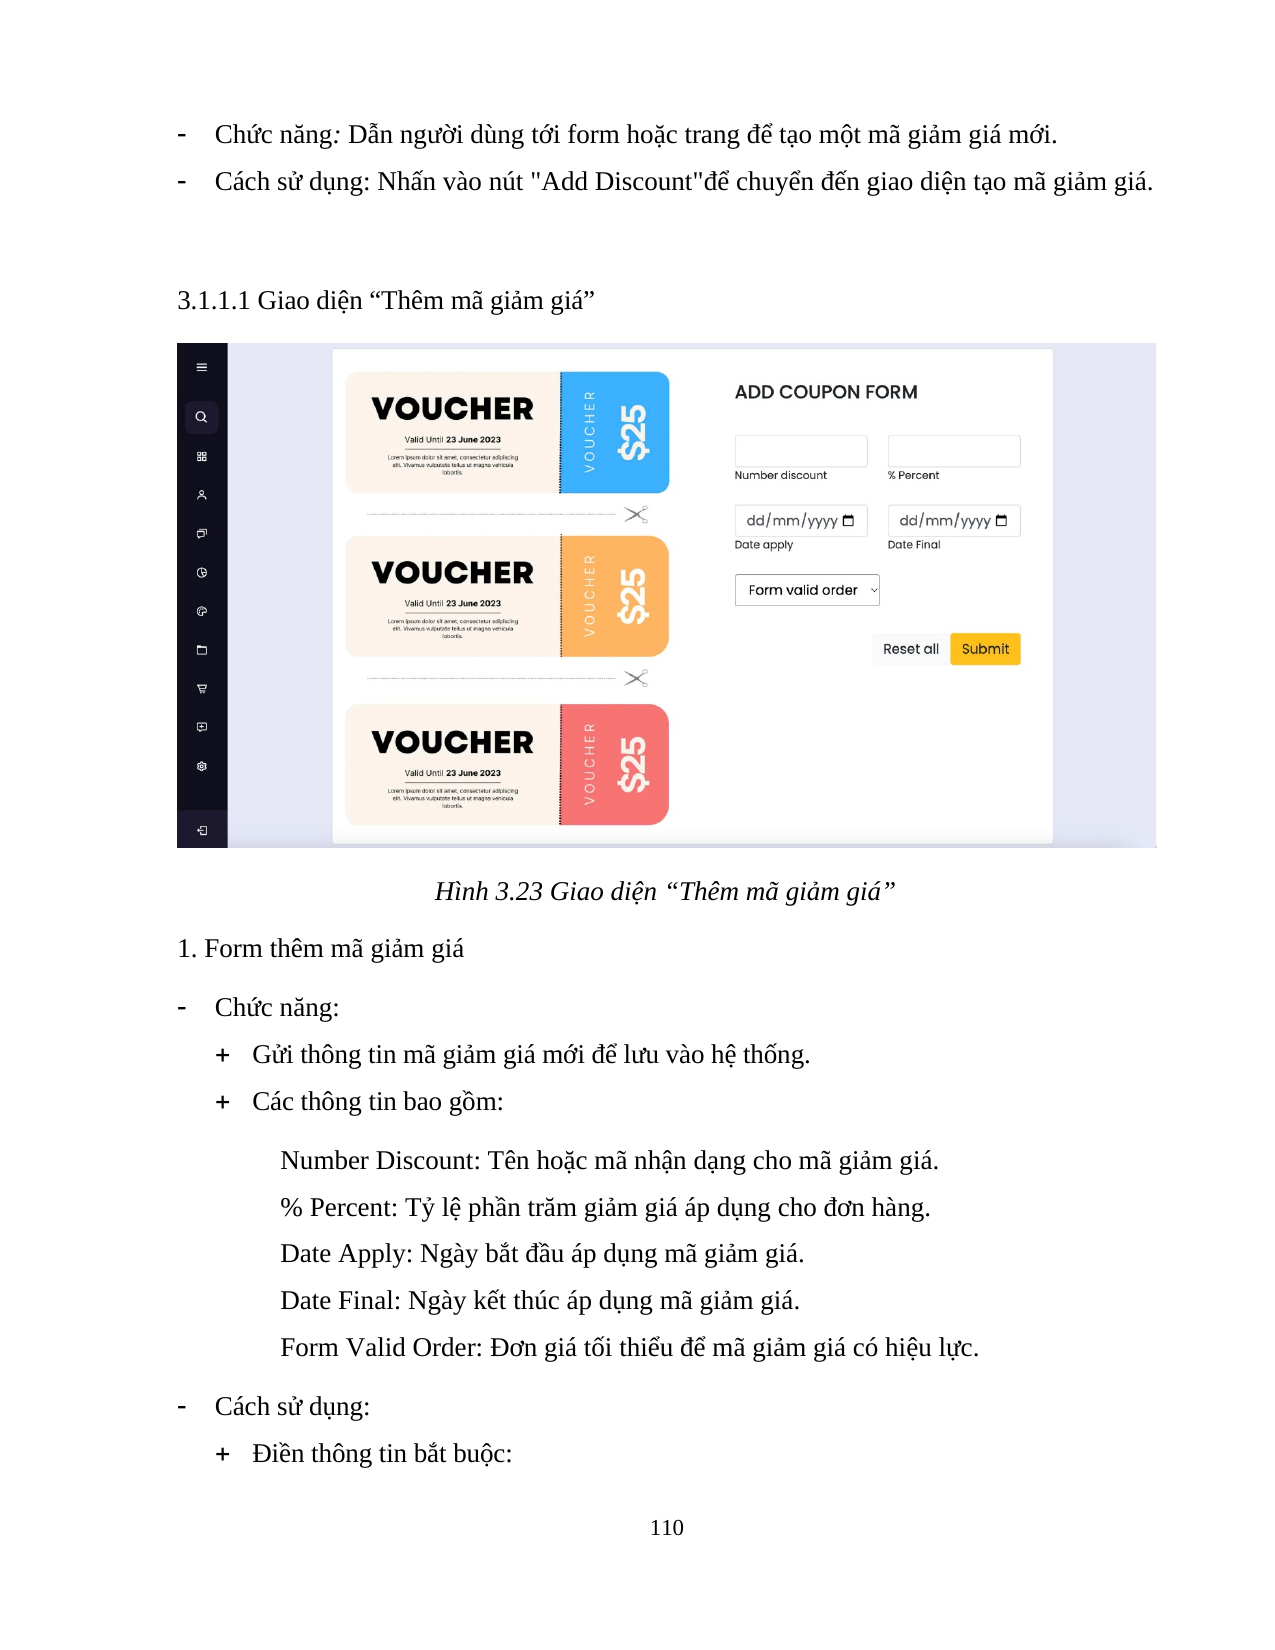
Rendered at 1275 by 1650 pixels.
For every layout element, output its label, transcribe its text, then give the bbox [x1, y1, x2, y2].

text Giao diện “Thêm mã giảm giá” [177, 875, 1156, 907]
list Date Apply: Ngày bắt đầu áp dụng mã giảm giá. [280, 1238, 1156, 1269]
list % Percent: Tỷ lệ phần trăm giảm giá áp dụng cho đơn hàng. [280, 1191, 1156, 1222]
list Date Final: Ngày kết thúc áp dụng mã giảm giá. [280, 1284, 1156, 1315]
text Chức năng: [177, 991, 1156, 1022]
picture [177, 343, 1157, 848]
text Gửi thông tin mã giảm giá mới để lưu vào hệ thống. [214, 1038, 1156, 1069]
text Các thông tin bao gồm: [214, 1085, 1156, 1116]
list Giao diện “Thêm mã giảm giá” [177, 284, 1156, 315]
text Cách sử dụng: [177, 1390, 1156, 1421]
list Number Discount: Tên hoặc mã nhận dạng cho mã giảm giá. [280, 1144, 1156, 1175]
list Form Valid Order: Đơn giá tối thiểu để mã giảm giá có hiệu lực. [280, 1331, 1156, 1362]
text 1. Form thêm mã giảm giá [177, 932, 1156, 963]
text Điền thông tin bắt buộc: [214, 1437, 1156, 1468]
text Chức năng: Dẫn người dùng tới form hoặc trang để tạo một mã giảm giá mới. [177, 118, 1156, 150]
text Cách sử dụng: Nhấn vào nút "Add Discount"để chuyển đến giao diện tạo mã giảm giá. [177, 165, 1156, 197]
